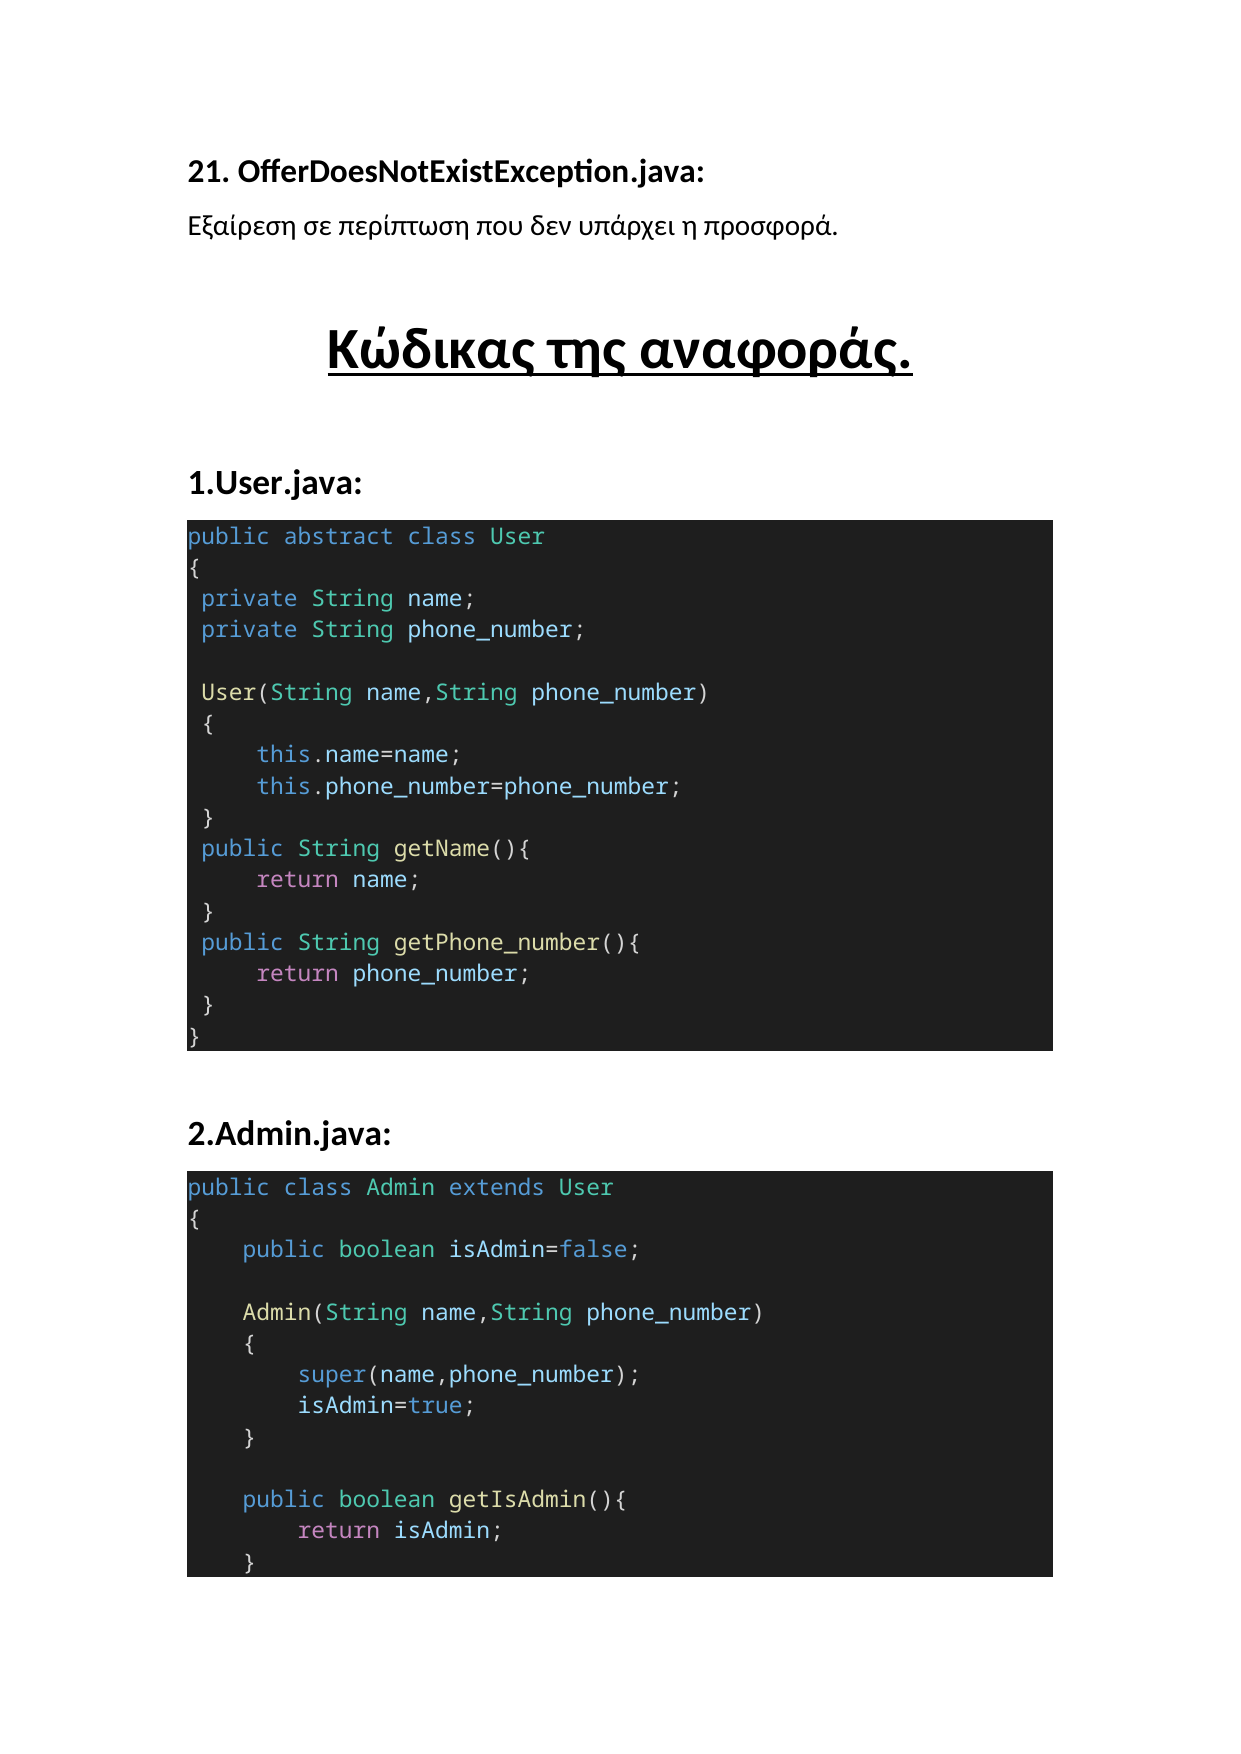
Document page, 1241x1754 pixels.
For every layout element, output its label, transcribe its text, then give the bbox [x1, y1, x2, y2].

text public class Admin extends User [187, 1171, 1053, 1202]
text this.name=name; [187, 738, 1053, 770]
text Κώδικας της αναφοράς. [187, 312, 1053, 383]
text public String getPhone_number(){ [187, 926, 1053, 957]
text private String phone_number; [187, 613, 1053, 645]
text public String getName(){ [187, 832, 1053, 863]
text this.phone_number=phone_number; [187, 770, 1053, 801]
text } [187, 895, 1053, 926]
text public boolean isAdmin=false; [187, 1233, 1053, 1264]
text { [187, 551, 1053, 582]
text public boolean getIsAdmin(){ [187, 1483, 1053, 1514]
text { [187, 1327, 1053, 1358]
text Εξαίρεση σε περίπτωση που δεν υπάρχει η προσφορά. [187, 207, 1053, 243]
text } [187, 1421, 1053, 1452]
text } [187, 801, 1053, 832]
text } [187, 988, 1053, 1020]
text } [187, 1020, 1053, 1051]
text } [187, 1546, 1053, 1577]
text { [187, 1202, 1053, 1233]
text 21. OfferDoesNotExistException.java: [187, 150, 1053, 191]
text 2.Admin.java: [187, 1111, 1053, 1154]
text User(String name,String phone_number) [187, 676, 1053, 707]
text public abstract class User [187, 520, 1053, 551]
text return name; [187, 863, 1053, 895]
text super(name,phone_number); [187, 1358, 1053, 1389]
text private String name; [187, 582, 1053, 613]
text Admin(String name,String phone_number) [187, 1296, 1053, 1327]
text return phone_number; [187, 957, 1053, 988]
text return isAdmin; [187, 1514, 1053, 1546]
text isAdmin=true; [187, 1389, 1053, 1421]
text { [187, 707, 1053, 738]
text 1.User.java: [187, 460, 1053, 503]
